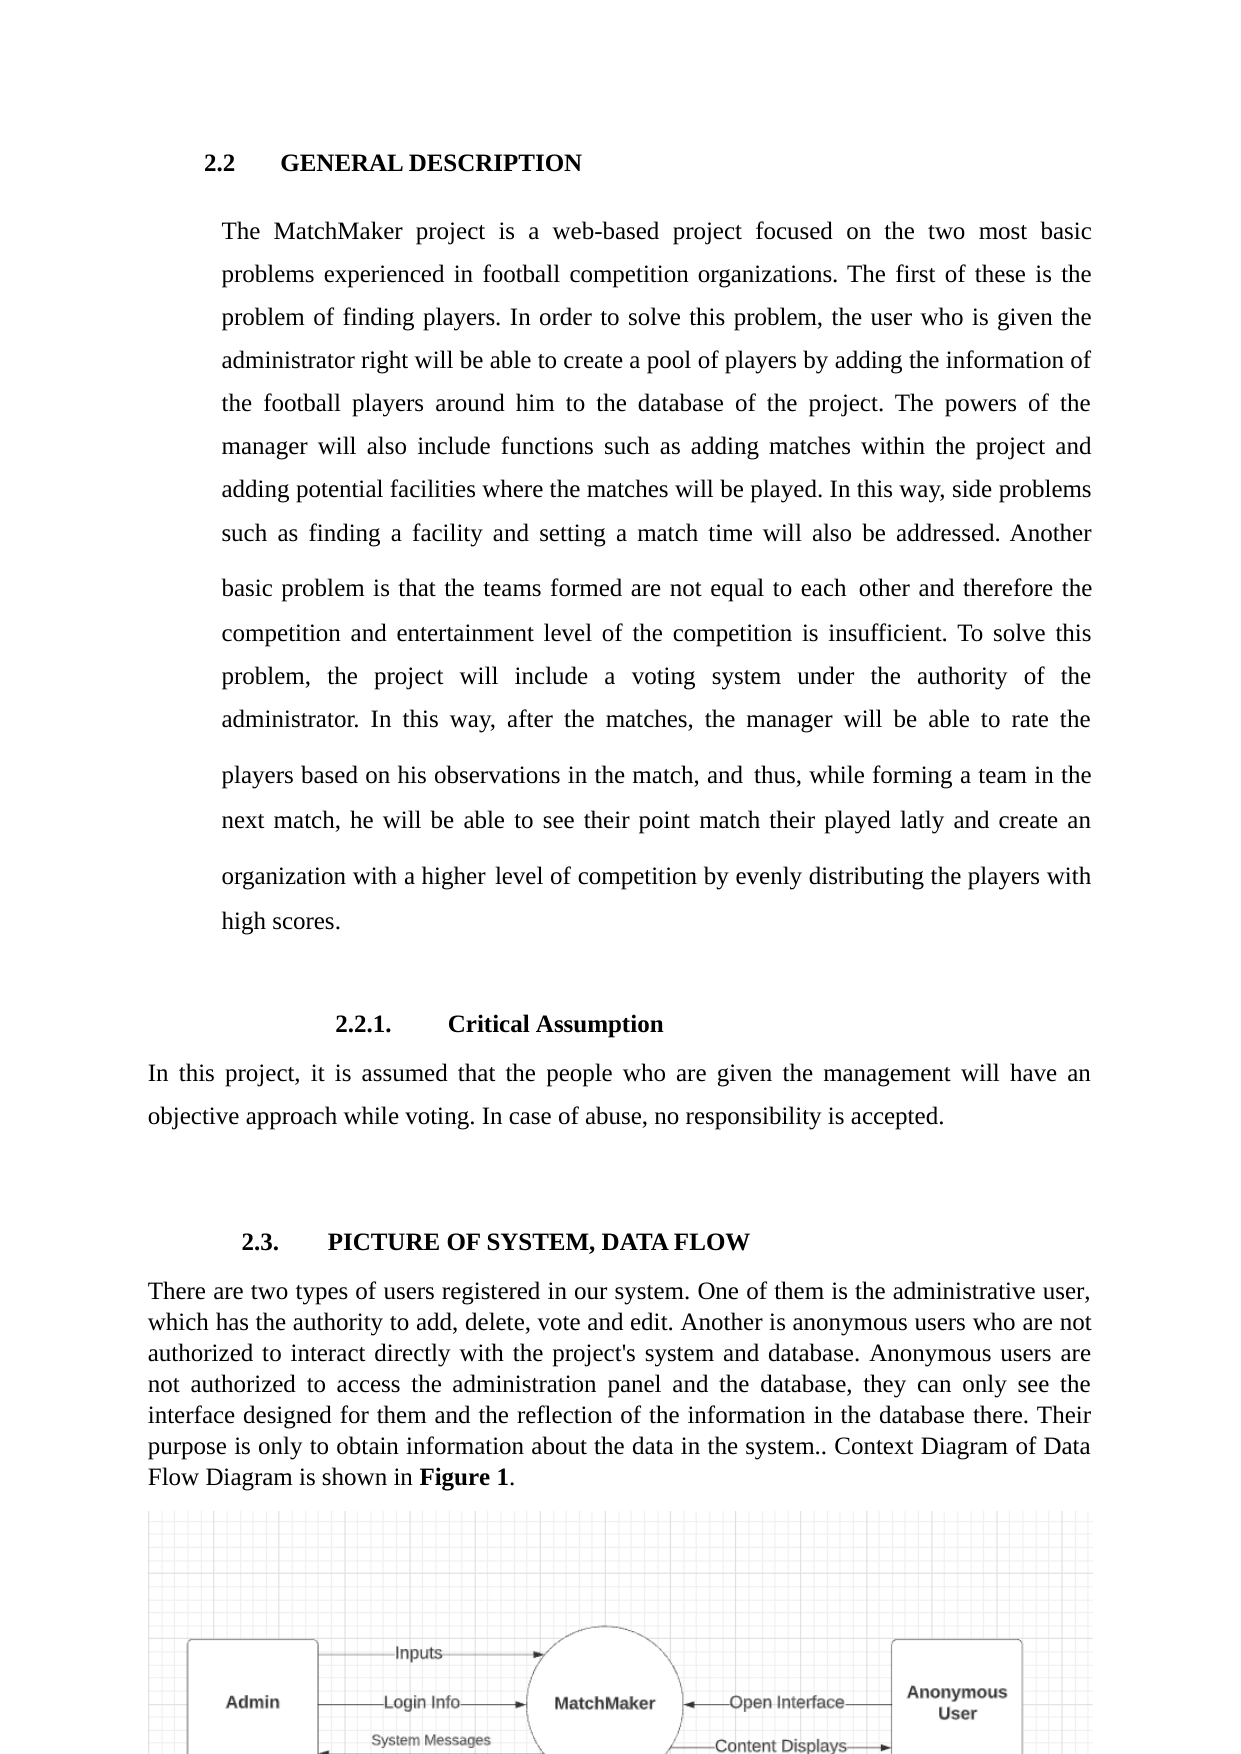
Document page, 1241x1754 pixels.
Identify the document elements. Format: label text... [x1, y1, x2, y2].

text In this project, it is assumed that the people who are given the management will have an objective approach while voting. In case of abuse, no responsibility is accepted. [148, 1058, 1092, 1130]
picture [147, 1511, 1093, 1754]
subtitle The MatchMaker project is a web-based project focused on the two most basic problems experienced in football competition organizations. The first of these is the problem of finding players. In order to solve this problem, the user who is given the administrator right will be able to create a pool of players by adding the information of the football players around him to the database of the project. The powers of the manager will also include functions such as adding matches within the project and adding potential facilities where the matches will be played. In this way, side problems such as finding a facility and setting a match time will also be addressed. Another basic problem is that the teams formed are not equal to each other and therefore the competition and entertainment level of the competition is insufficient. To solve this problem, the project will include a voting system under the authority of the administrator. In this way, after the matches, the manager will be able to rate the players based on his observations in the match, and thus, while forming a team in the next match, he will be able to see their point match their played latly and create an organization with a higher level of competition by evenly distributing the players with high scores. [221, 216, 1092, 934]
subtitle Critical Assumption [335, 1009, 1092, 1037]
subtitle PICTURE OF SYSTEM, DATA FLOW [241, 1227, 1092, 1256]
text There are two types of users registered in our system. One of them is the administrative user, which has the authority to add, delete, vote and edit. Another is anonymous users who are not authorized to interact directly with the project's system and database. Anonymous users are not authorized to access the administration panel and the database, they can only see the interface designed for them and the reflection of the information in the database there. Their purpose is only to obtain information about the data in the system.. Context Diagram of Data Flow Diagram is shown in Figure 1. [148, 1276, 1092, 1491]
subtitle GENERAL DESCRIPTION [204, 148, 1092, 176]
